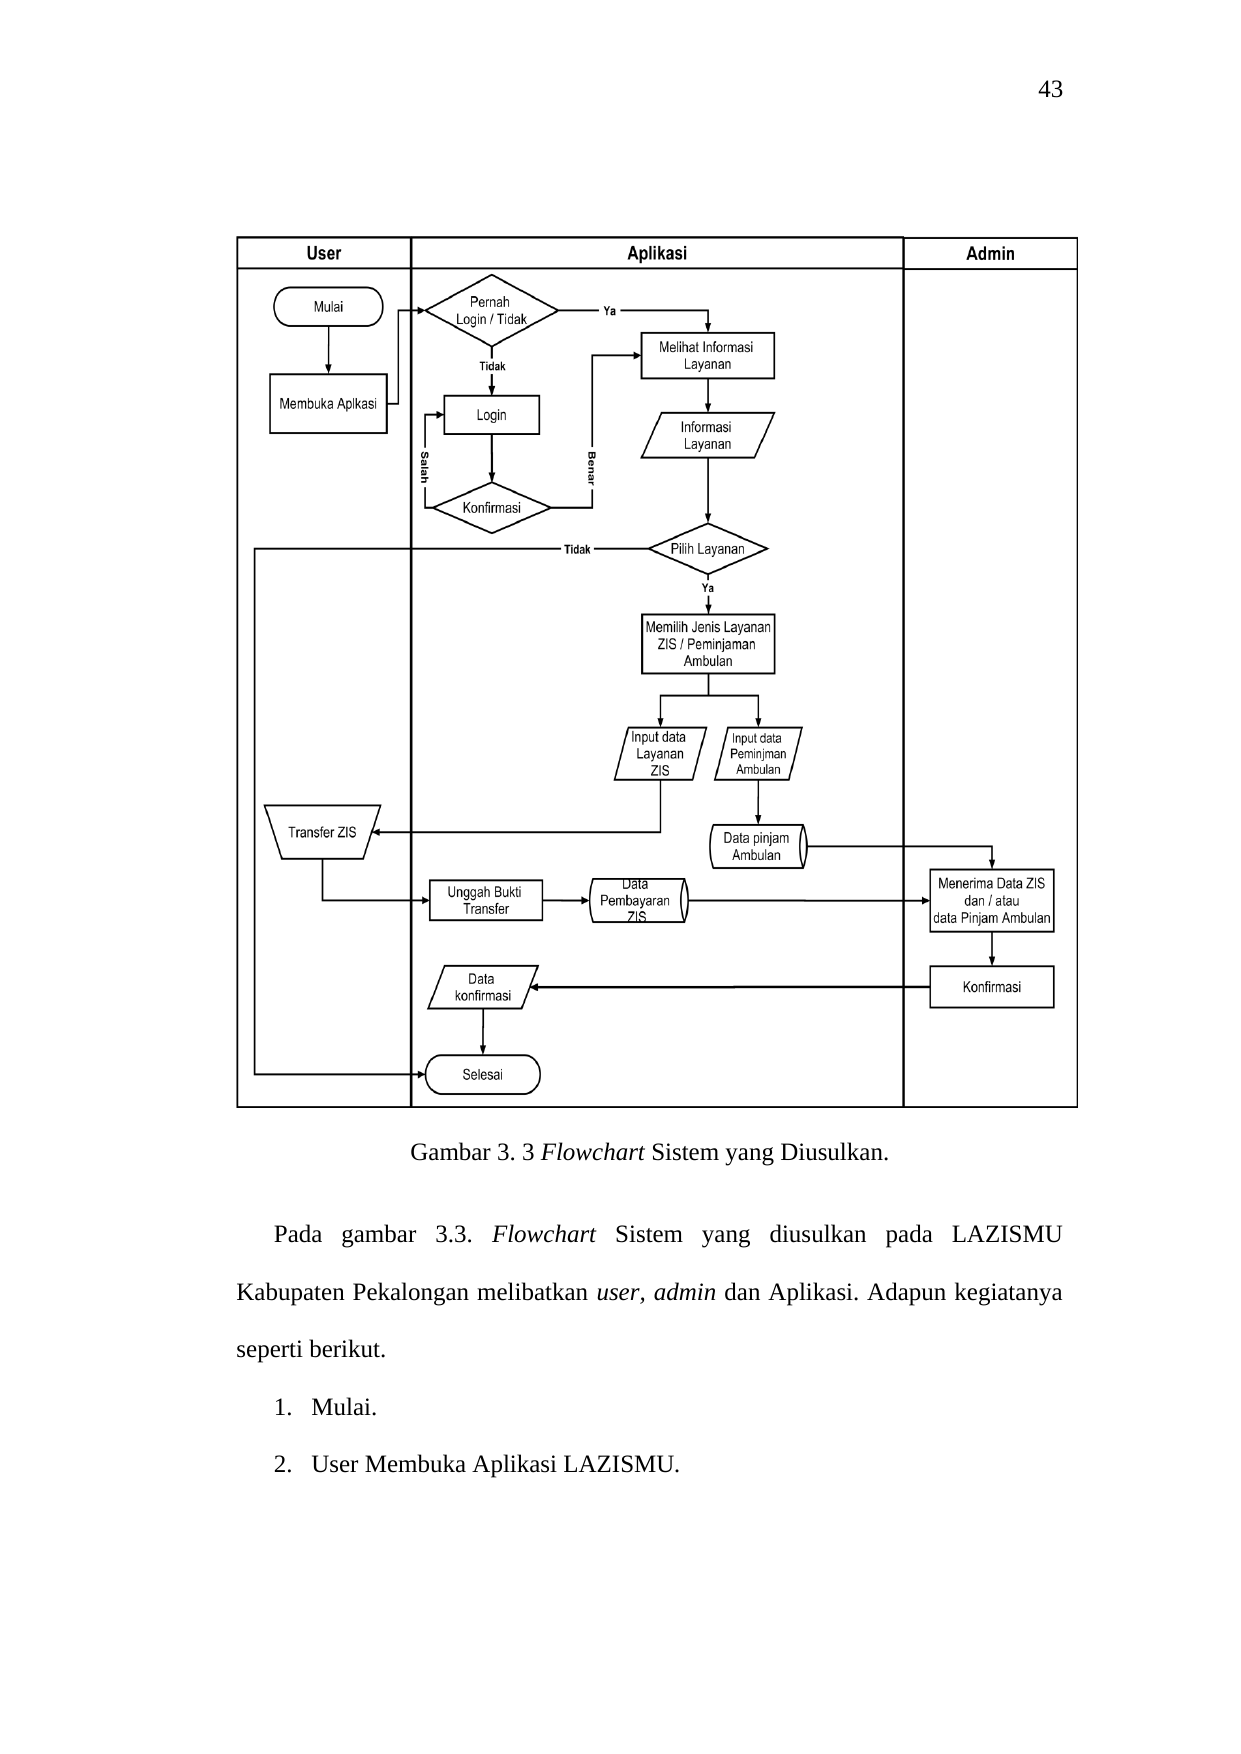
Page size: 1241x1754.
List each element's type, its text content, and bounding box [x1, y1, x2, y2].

picture [236, 236, 1078, 1108]
text Pada gambar 3.3. Flowchart Sistem yang diusulkan pada LAZISMU Kabupaten Pekalongan melibatkan user, admin dan Aplikasi. Adapun kegiatanya seperti berikut. [236, 1219, 1063, 1363]
list Mulai. [274, 1392, 1063, 1420]
list User Membuka Aplikasi LAZISMU. [274, 1449, 1063, 1478]
